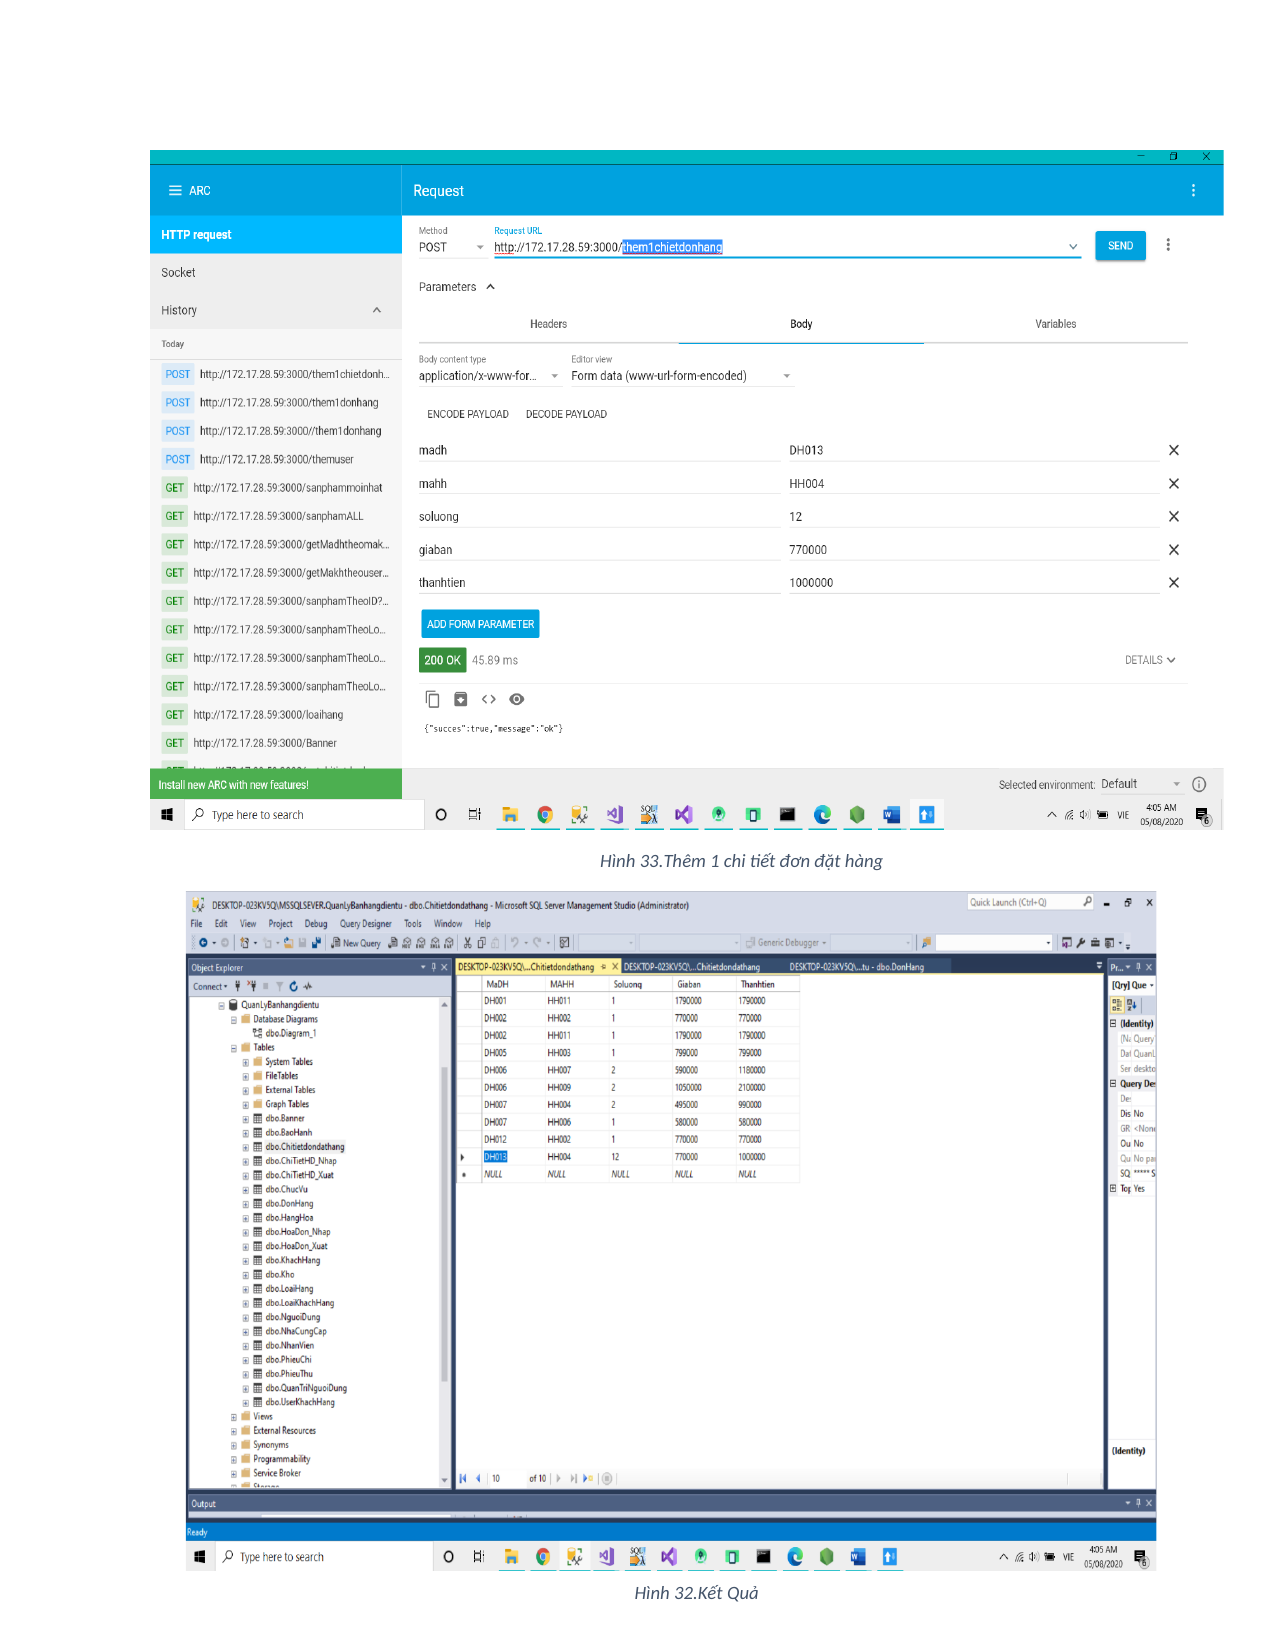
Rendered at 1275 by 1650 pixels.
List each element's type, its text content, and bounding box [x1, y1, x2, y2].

picture [150, 216, 1224, 830]
picture [217, 233, 229, 238]
picture [150, 150, 1224, 164]
picture [184, 891, 1156, 1569]
